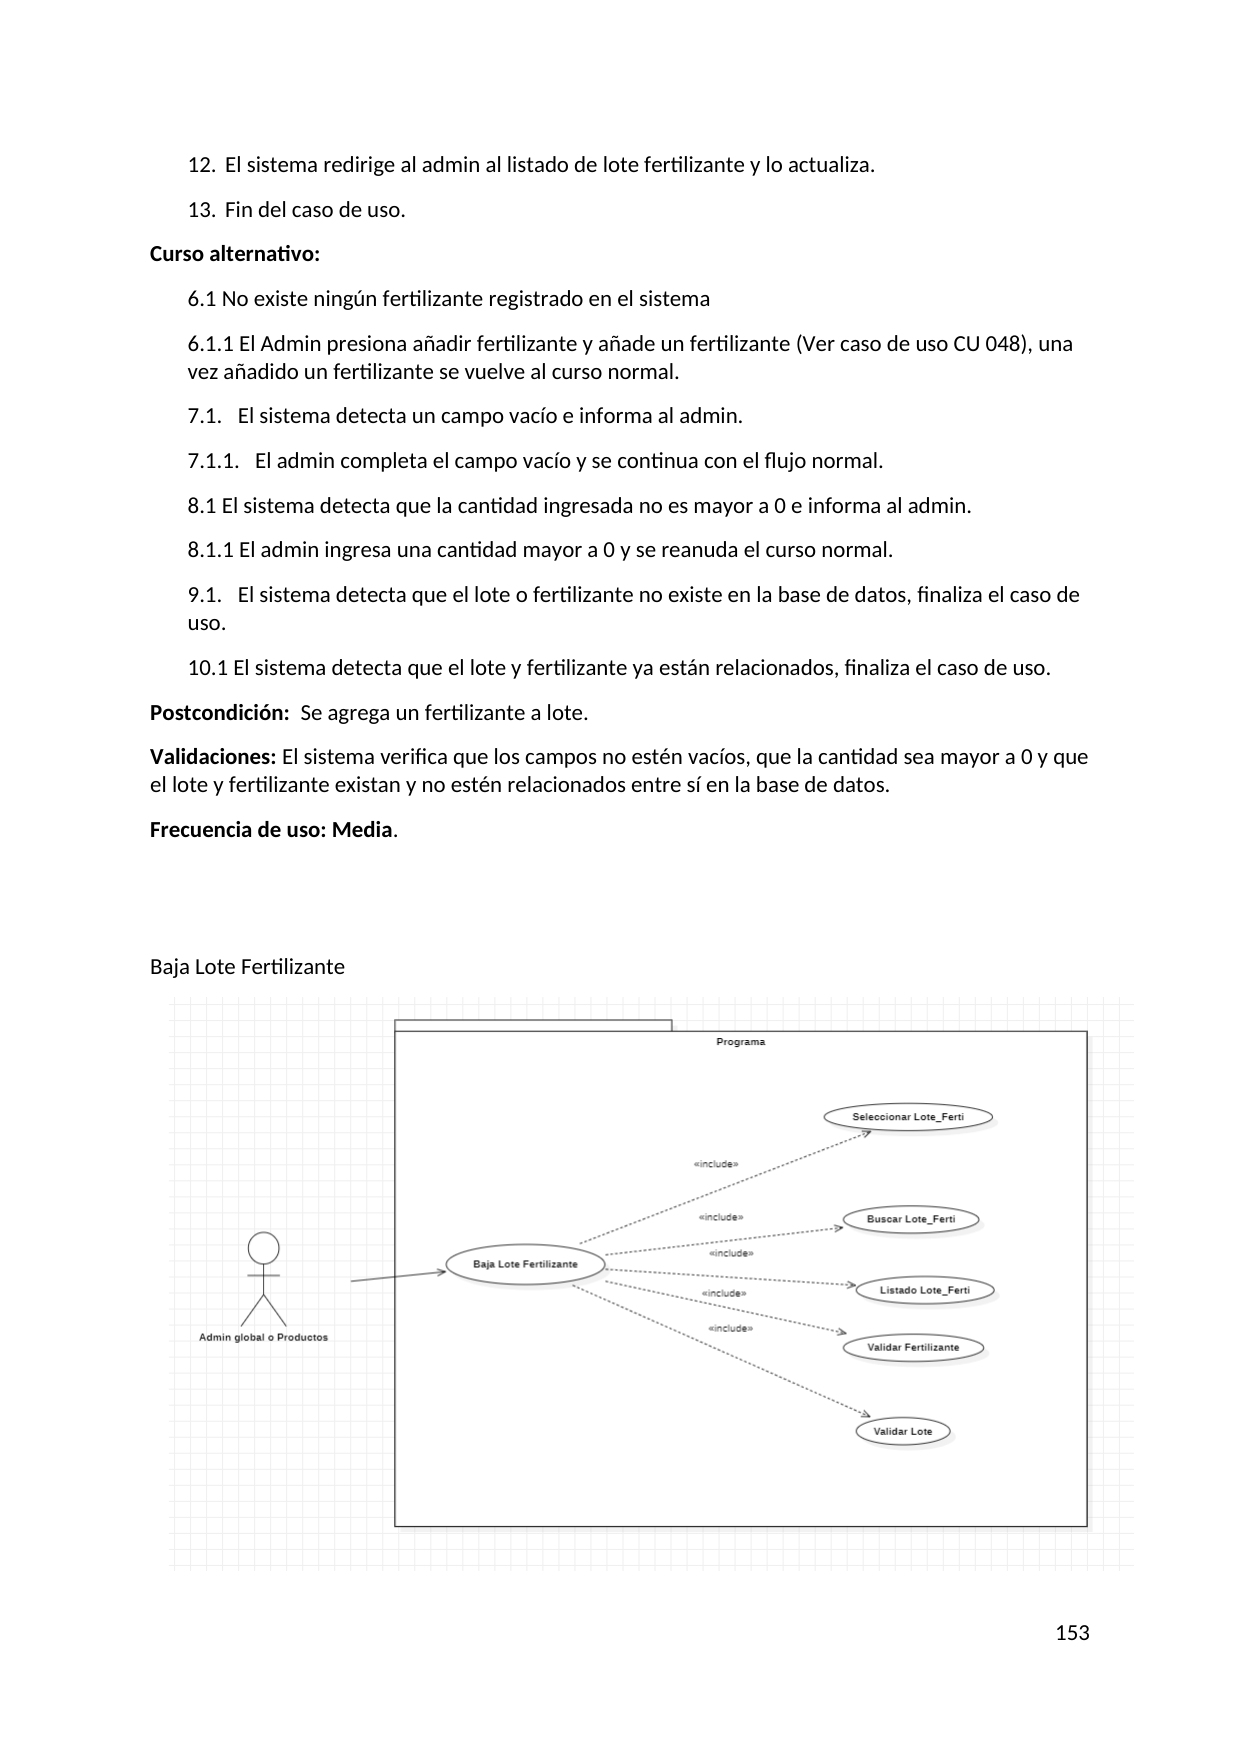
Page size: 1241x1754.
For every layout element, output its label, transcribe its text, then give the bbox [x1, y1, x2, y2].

text Postcondición: Se agrega un fertilizante a lote. [150, 698, 1090, 726]
text Validaciones: El sistema verifica que los campos no estén vacíos, que la cantidad sea mayor a 0 y que el lote y fertilizante existan y no estén relacionados entre sí en la base de datos. [150, 742, 1090, 798]
text 6.1.1 El Admin presiona añadir fertilizante y añade un fertilizante (Ver caso de uso CU 048), una vez añadido un fertilizante se vuelve al curso normal. [187, 329, 1090, 385]
text Frecuencia de uso: Media. [150, 815, 1090, 843]
text 7.1.1. El admin completa el campo vacío y se continua con el flujo normal. [187, 446, 1090, 474]
text 8.1 El sistema detecta que la cantidad ingresada no es mayor a 0 e informa al admin. [187, 491, 1090, 519]
text 6.1 No existe ningún fertilizante registrado en el sistema [150, 284, 1090, 312]
text 9.1. El sistema detecta que el lote o fertilizante no existe en la base de datos, finaliza el caso de uso. [187, 580, 1090, 636]
text 8.1.1 El admin ingresa una cantidad mayor a 0 y se reanuda el curso normal. [187, 536, 1090, 563]
list Fin del caso de uso. [187, 195, 1090, 223]
list El sistema redirige al admin al listado de lote fertilizante y lo actualiza. [187, 150, 1090, 178]
text 7.1. El sistema detecta un campo vacío e informa al admin. [187, 401, 1090, 429]
text Curso alternativo: [150, 239, 1090, 267]
text 10.1 El sistema detecta que el lote y fertilizante ya están relacionados, finaliza el caso de uso. [187, 653, 1090, 681]
text Baja Lote Fertilizante [150, 952, 1090, 980]
